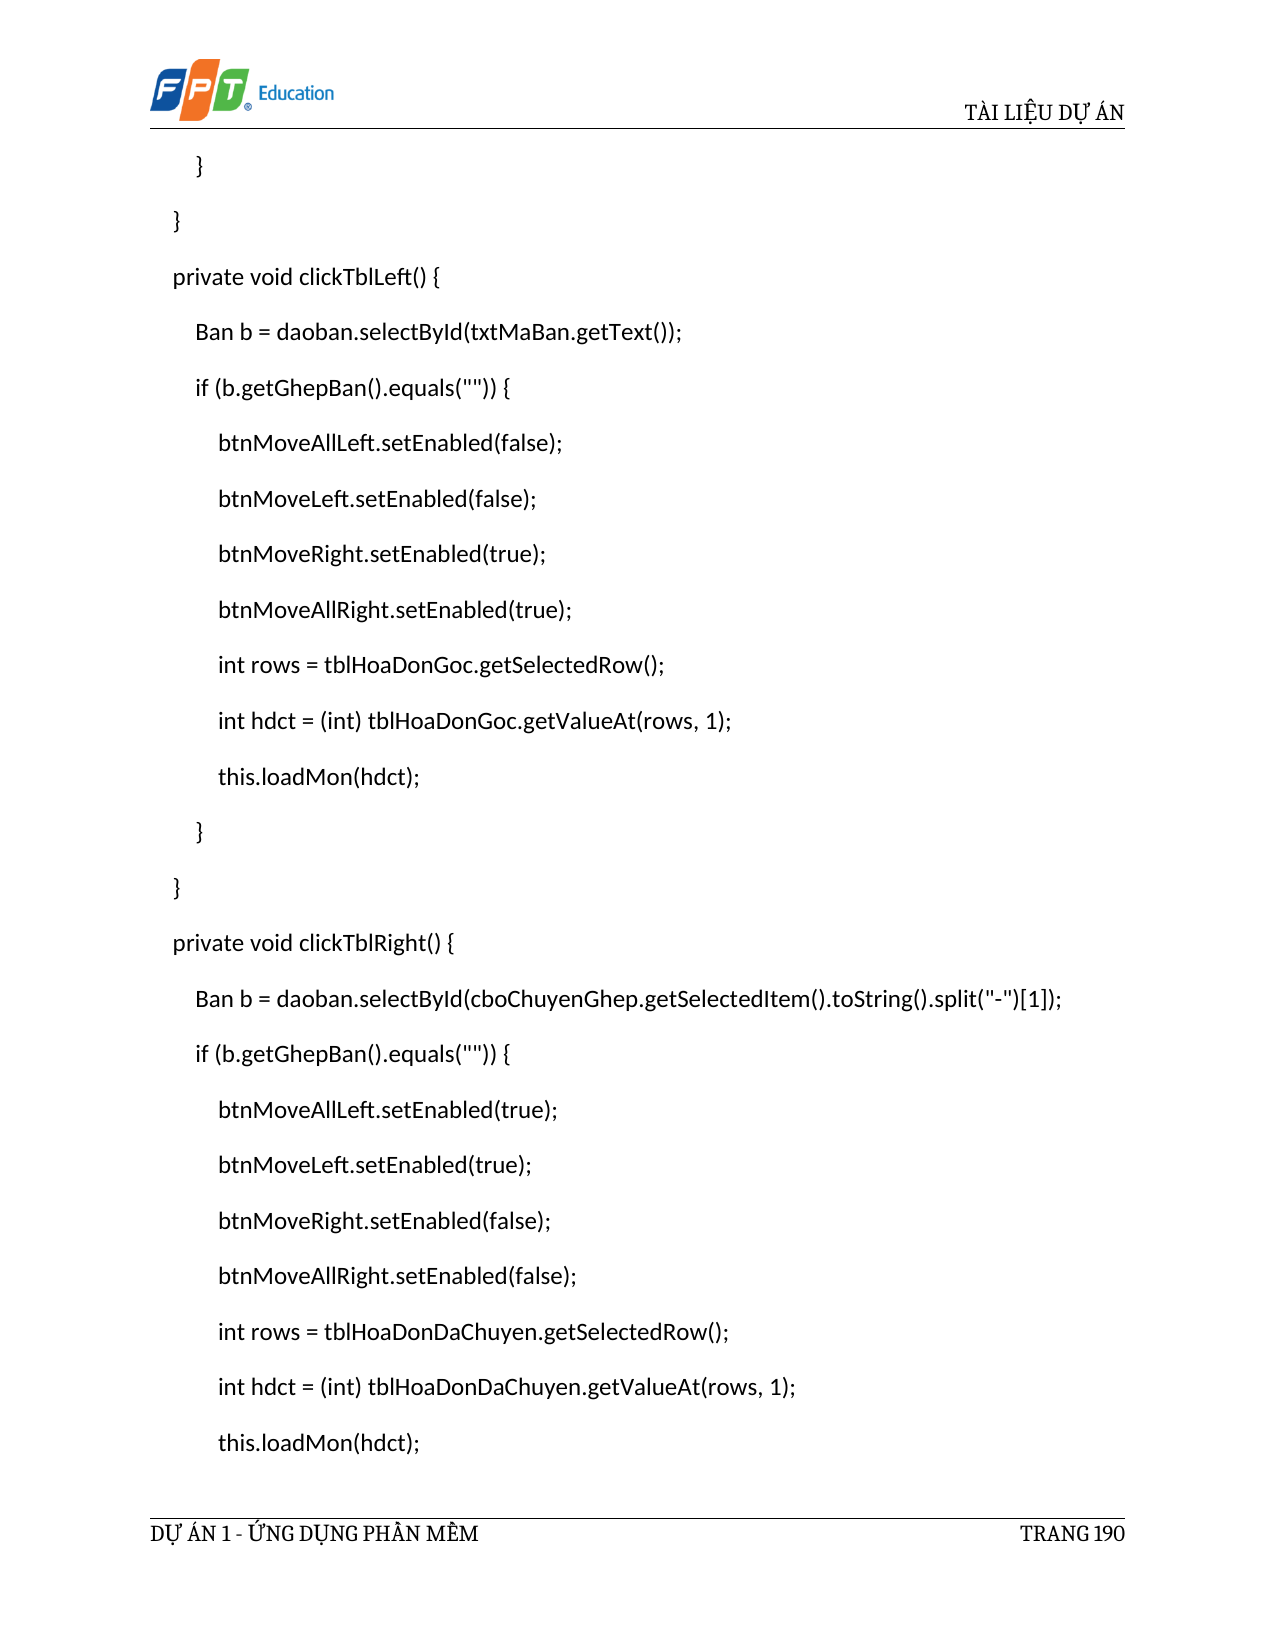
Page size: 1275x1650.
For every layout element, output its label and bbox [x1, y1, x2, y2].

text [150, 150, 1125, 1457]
picture [150, 59, 336, 121]
